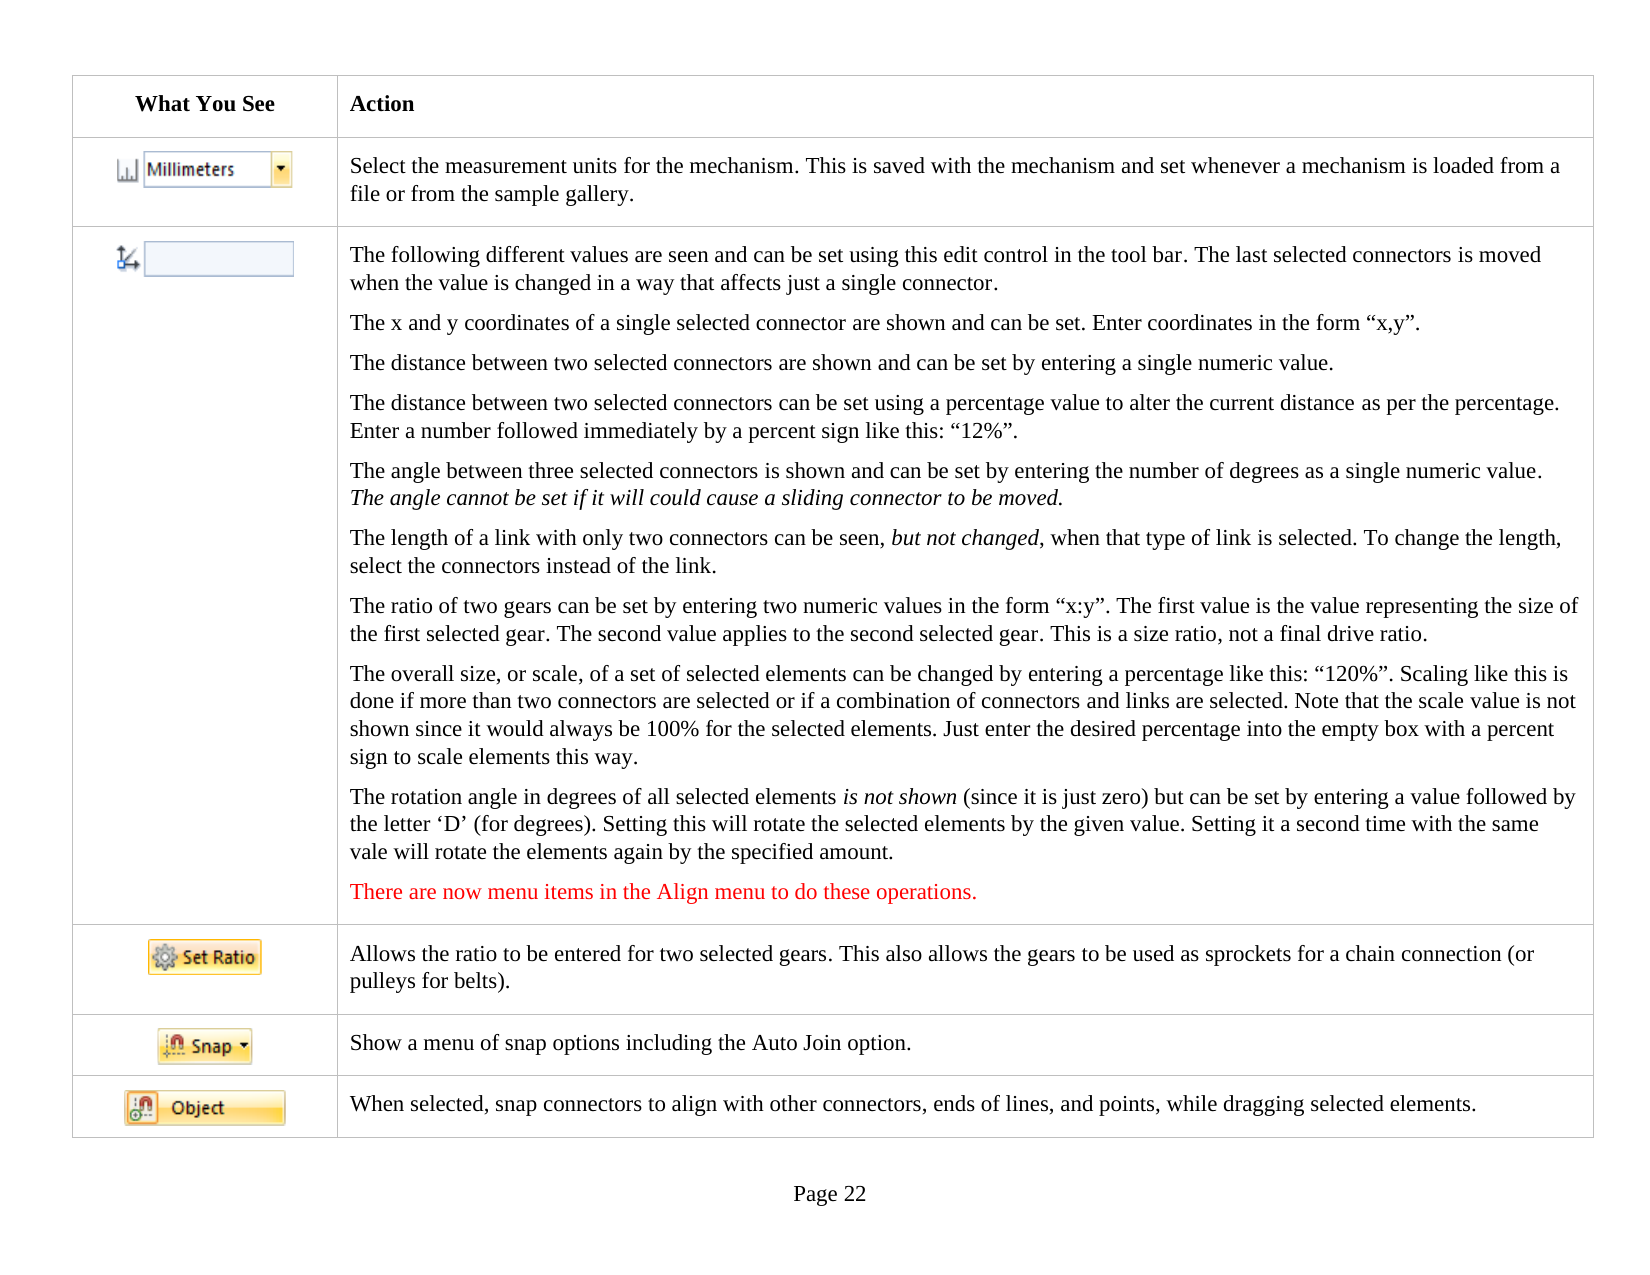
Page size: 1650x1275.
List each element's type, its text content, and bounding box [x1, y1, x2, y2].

table_header What You See [73, 76, 337, 137]
table_cell Allows the ratio to be entered for two selected gears. This also allows the gears to be used as sprockets for a chain connection (or pulleys for belts). [338, 925, 1593, 1013]
table_cell The following different values are seen and can be set using this edit control in the tool bar. The last selected connectors is moved when the value is changed in a way that affects just a single connector. The x and y coordinates of a single selected connector are shown and can be set. Enter coordinates in the form “x,y”. The distance between two selected connectors are shown and can be set by entering a single numeric value. The distance between two selected connectors can be set using a percentage value to alter the current distance as per the percentage. Enter a number followed immediately by a percent sign like this: “12%”. The angle between three selected connectors is shown and can be set by entering the number of degrees as a single numeric value. The angle cannot be set if it will could cause a sliding connector to be moved. The length of a link with only two connectors can be seen, but not changed, when that type of link is selected. To change the length, select the connectors instead of the link. The ratio of two gears can be set by entering two numeric values in the form “x:y”. The first value is the value representing the size of the first selected gear. The second value applies to the second selected gear. This is a size ratio, not a final drive ratio. The overall size, or scale, of a set of selected elements can be changed by entering a percentage like this: “120%”. Scaling like this is done if more than two connectors are selected or if a combination of connectors and links are selected. Note that the scale value is not shown since it would always be 100% for the selected elements. Just enter the desired percentage into the empty box with a percent sign to scale elements this way. The rotation angle in degrees of all selected elements is not shown (since it is just zero) but can be set by entering a value followed by the letter ‘D’ (for degrees). Setting this will rotate the selected elements by the given value. Setting it a second time with the same vale will rotate the elements again by the specified amount. There are now menu items in the Align menu to do these operations. [338, 227, 1593, 924]
picture [117, 151, 293, 188]
picture [148, 939, 262, 975]
table_cell [73, 1076, 337, 1137]
table_cell [73, 227, 337, 924]
table_cell [73, 138, 337, 226]
table_cell When selected, snap connectors to align with other connectors, ends of lines, and points, while dragging selected elements. [338, 1076, 1593, 1137]
table_cell Select the measurement units for the mechanism. This is saved with the mechanism and set whenever a mechanism is loaded from a file or from the sample gallery. [338, 138, 1593, 226]
picture [116, 241, 294, 277]
table_cell Show a menu of snap options including the Auto Join option. [338, 1015, 1593, 1075]
picture [157, 1028, 253, 1065]
picture [124, 1090, 286, 1126]
table_header Action [338, 76, 1593, 137]
table_cell [73, 925, 337, 1013]
table_cell [73, 1015, 337, 1075]
